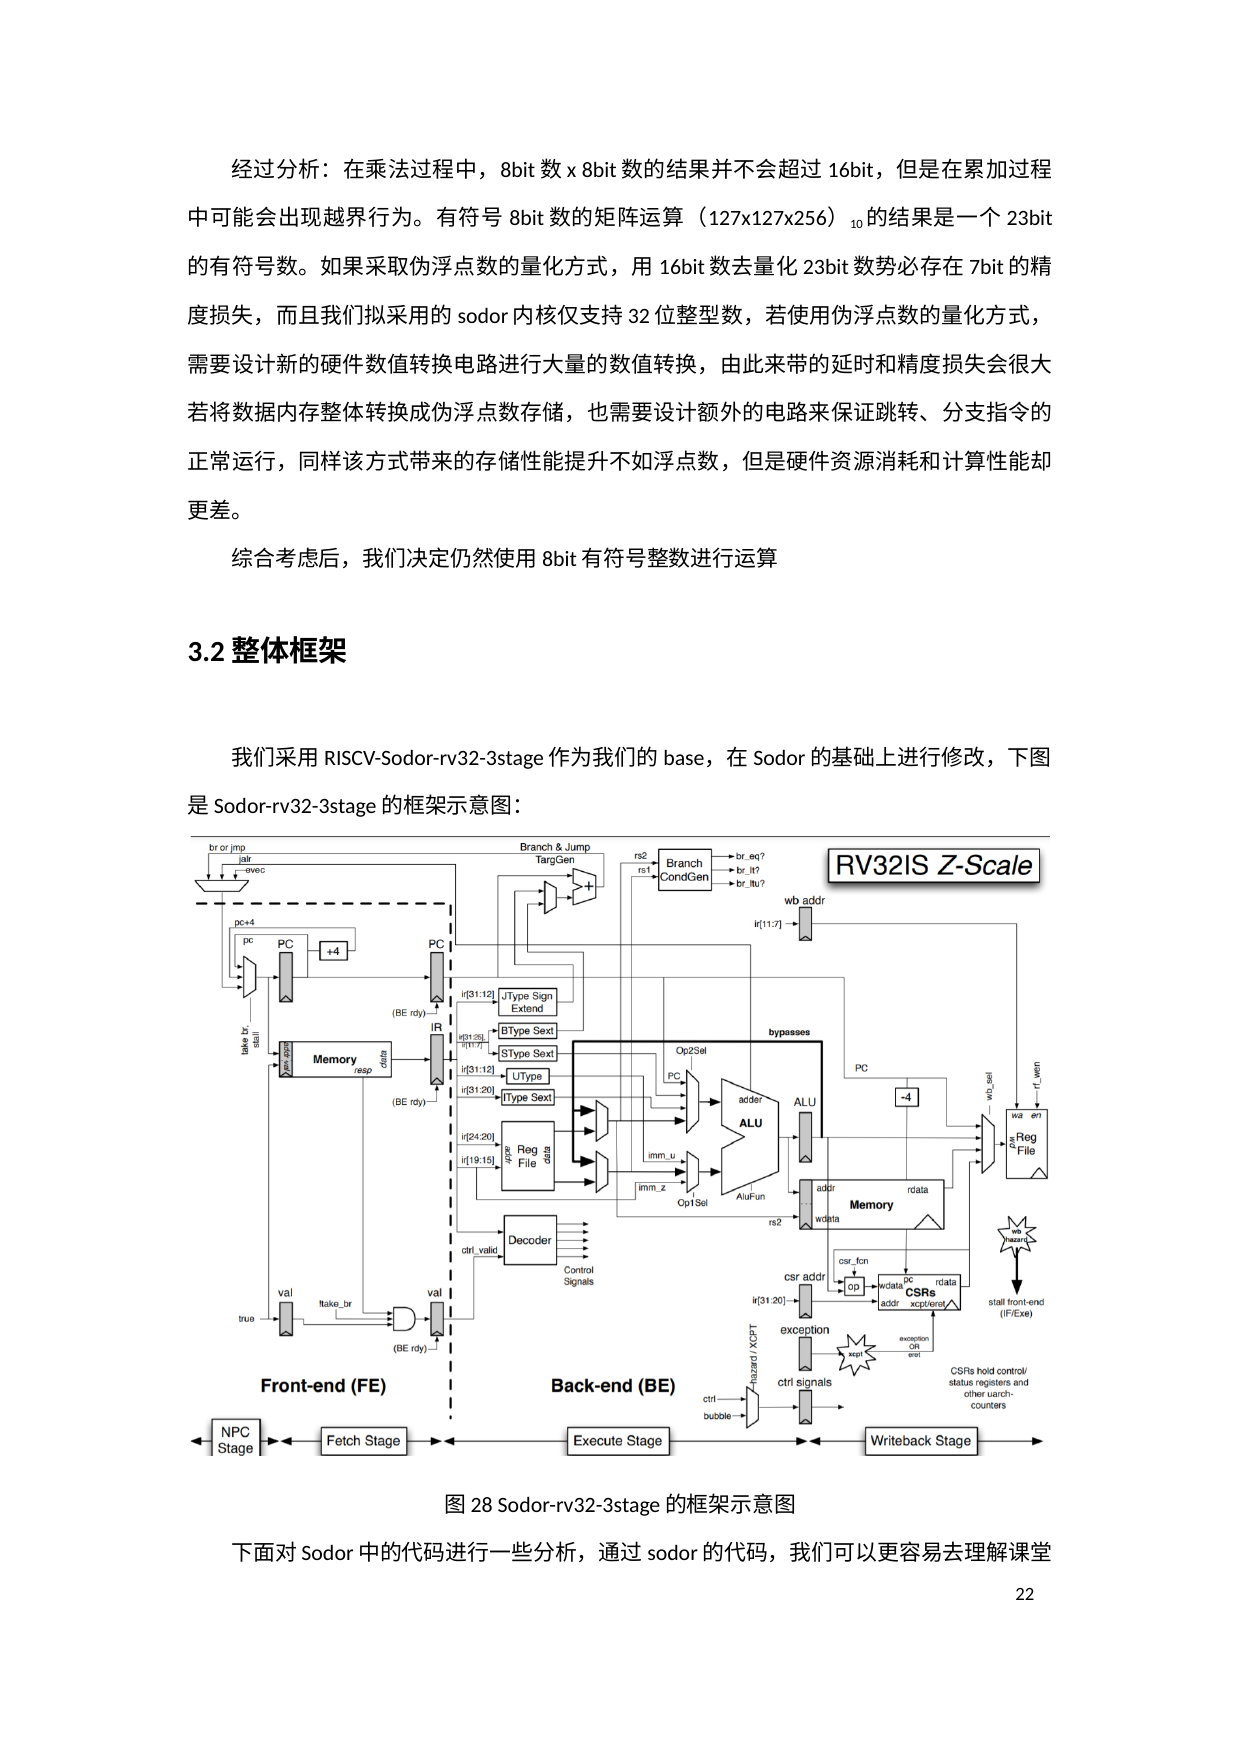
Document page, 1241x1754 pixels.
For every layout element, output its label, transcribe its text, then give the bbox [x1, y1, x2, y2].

text 我们采用RISCV-Sodor-rv32-3stage作为我们的base，在Sodor的基础上进行修改，下图是Sodor-rv32-3stage的框架示意图： [187, 739, 1053, 820]
text 综合考虑后，我们决定仍然使用8bit有符号整数进行运算 [187, 541, 1053, 573]
text 经过分析：在乘法过程中，8bit数x 8bit数的结果并不会超过16bit，但是在累加过程中可能会出现越界行为。有符号8bit数的矩阵运算（127x127x256）10的结果是一个23bit的有符号数。如果采取伪浮点数的量化方式，用16bit数去量化23bit数势必存在7bit的精度损失，而且我们拟采用的sodor内核仅支持32位整型数，若使用伪浮点数的量化方式，需要设计新的硬件数值转换电路进行大量的数值转换，由此来带的延时和精度损失会很大。若将数据内存整体转换成伪浮点数存储，也需要设计额外的电路来保证跳转、分支指令的正常运行，同样该方式带来的存储性能提升不如浮点数，但是硬件资源消耗和计算性能却更差。 [187, 151, 1053, 525]
subtitle 3.2整体框架 [187, 616, 1053, 681]
text 图28 Sodor-rv32-3stage的框架示意图 [187, 1486, 1053, 1519]
picture [190, 836, 1050, 1456]
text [187, 1534, 1053, 1567]
